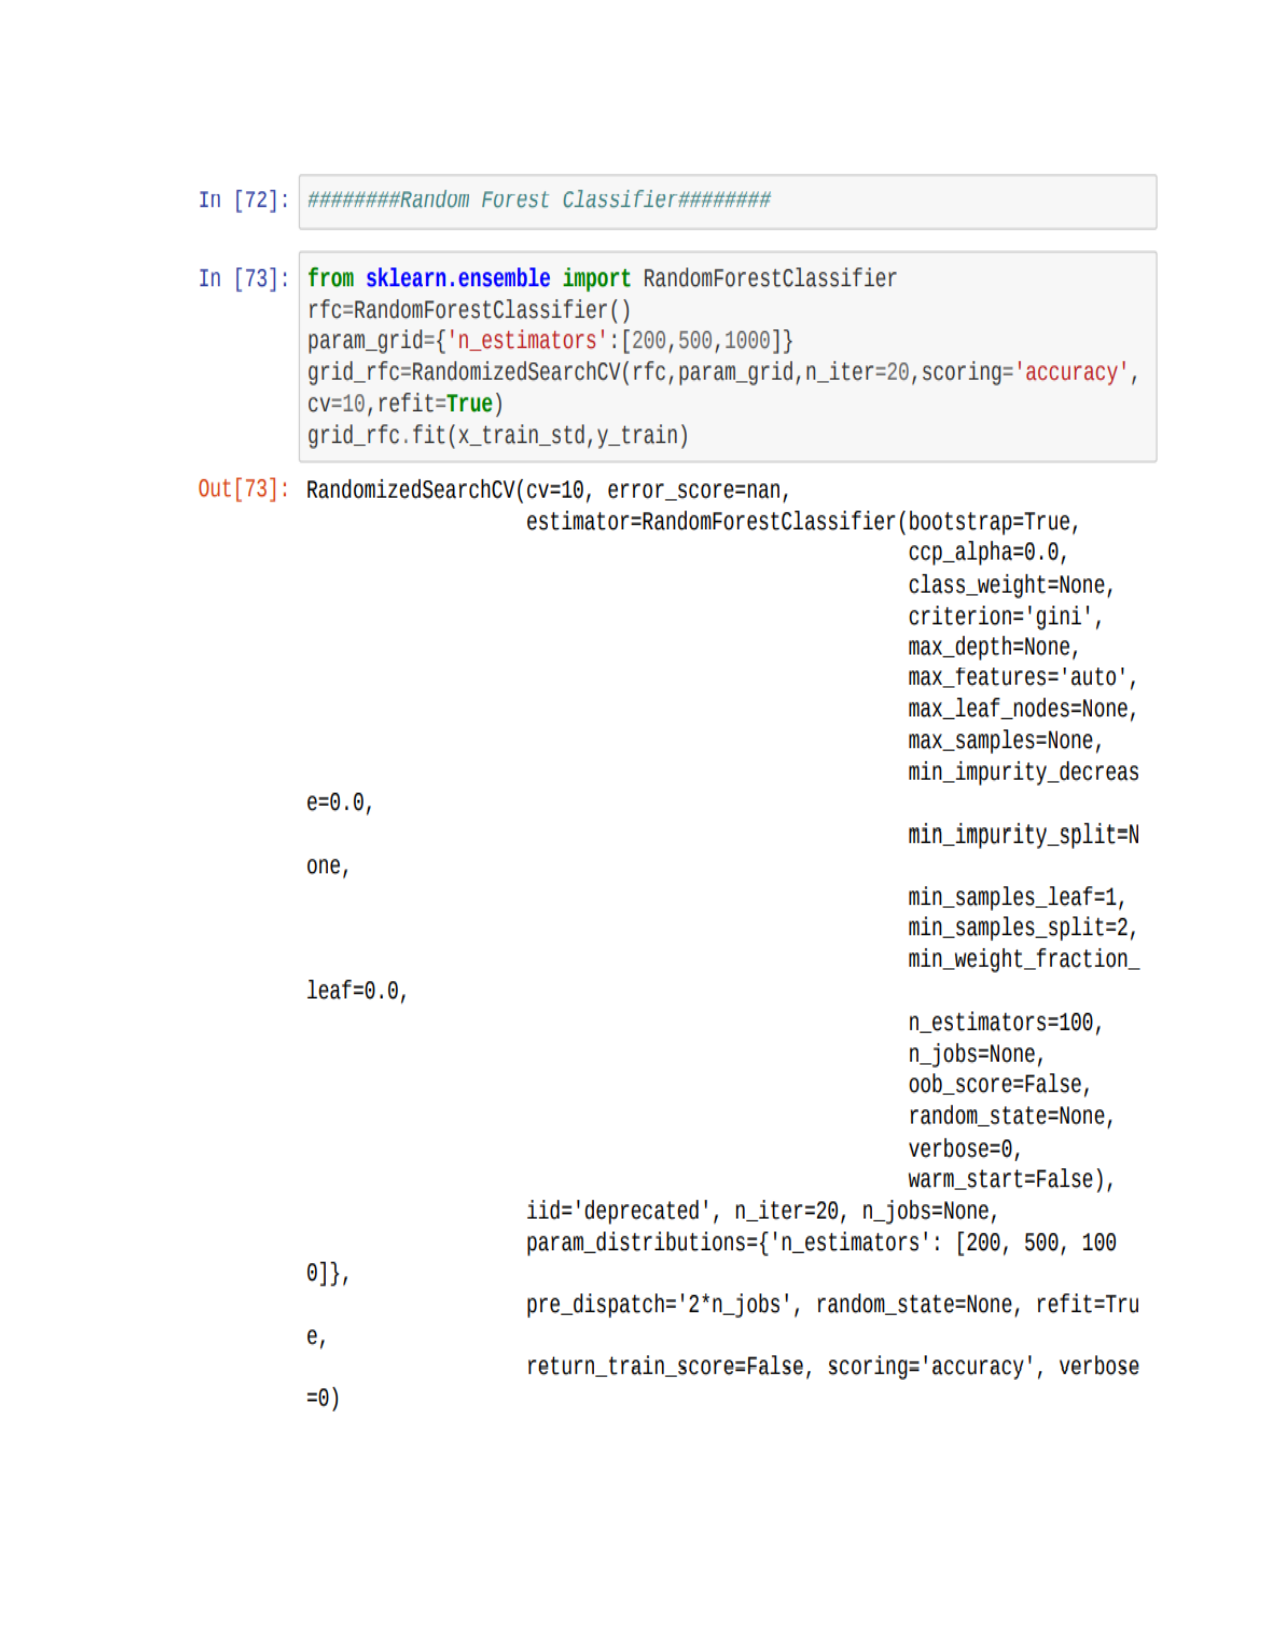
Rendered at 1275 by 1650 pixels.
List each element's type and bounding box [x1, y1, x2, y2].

picture [150, 159, 1275, 1438]
